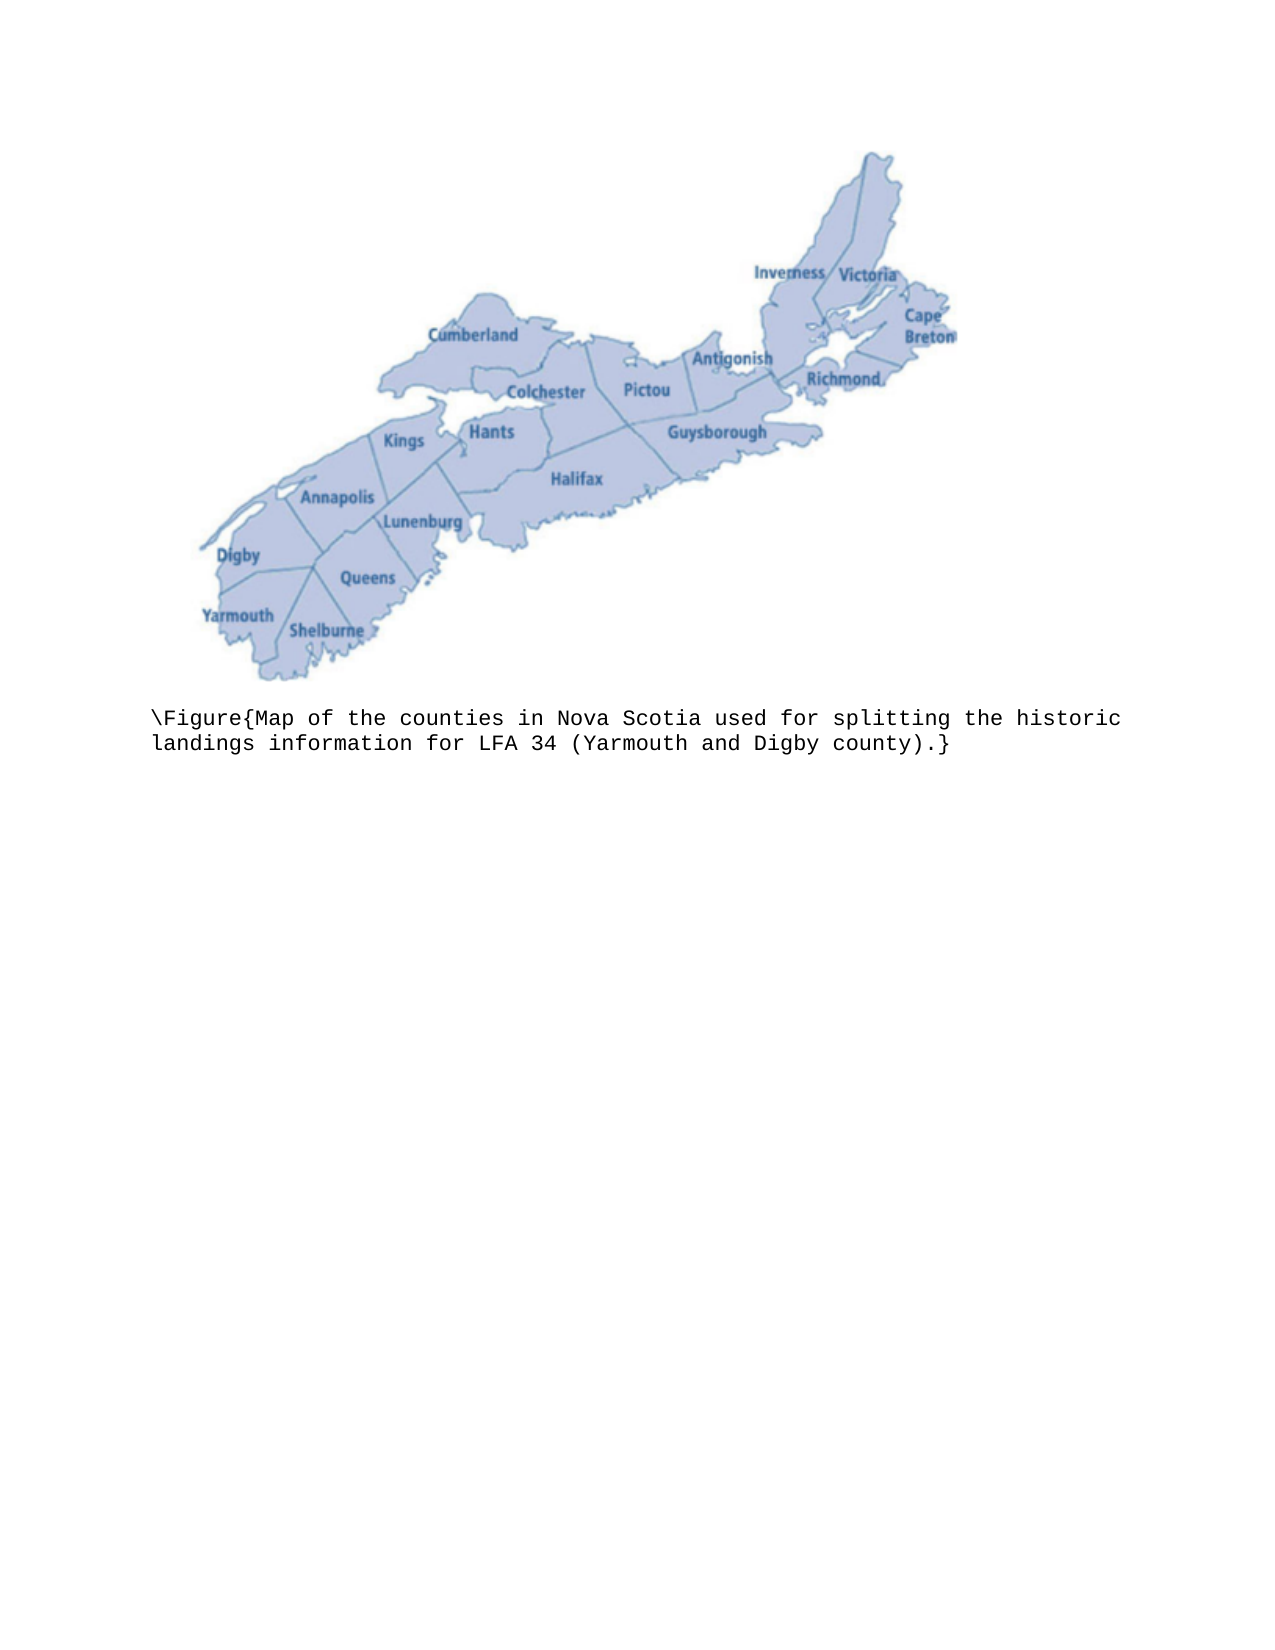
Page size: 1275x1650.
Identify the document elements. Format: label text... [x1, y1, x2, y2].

text \Figure{Map of the counties in Nova Scotia used for splitting the historic landings information for LFA 34 (Yarmouth and Digby county).} [150, 707, 1125, 757]
picture [189, 150, 959, 683]
